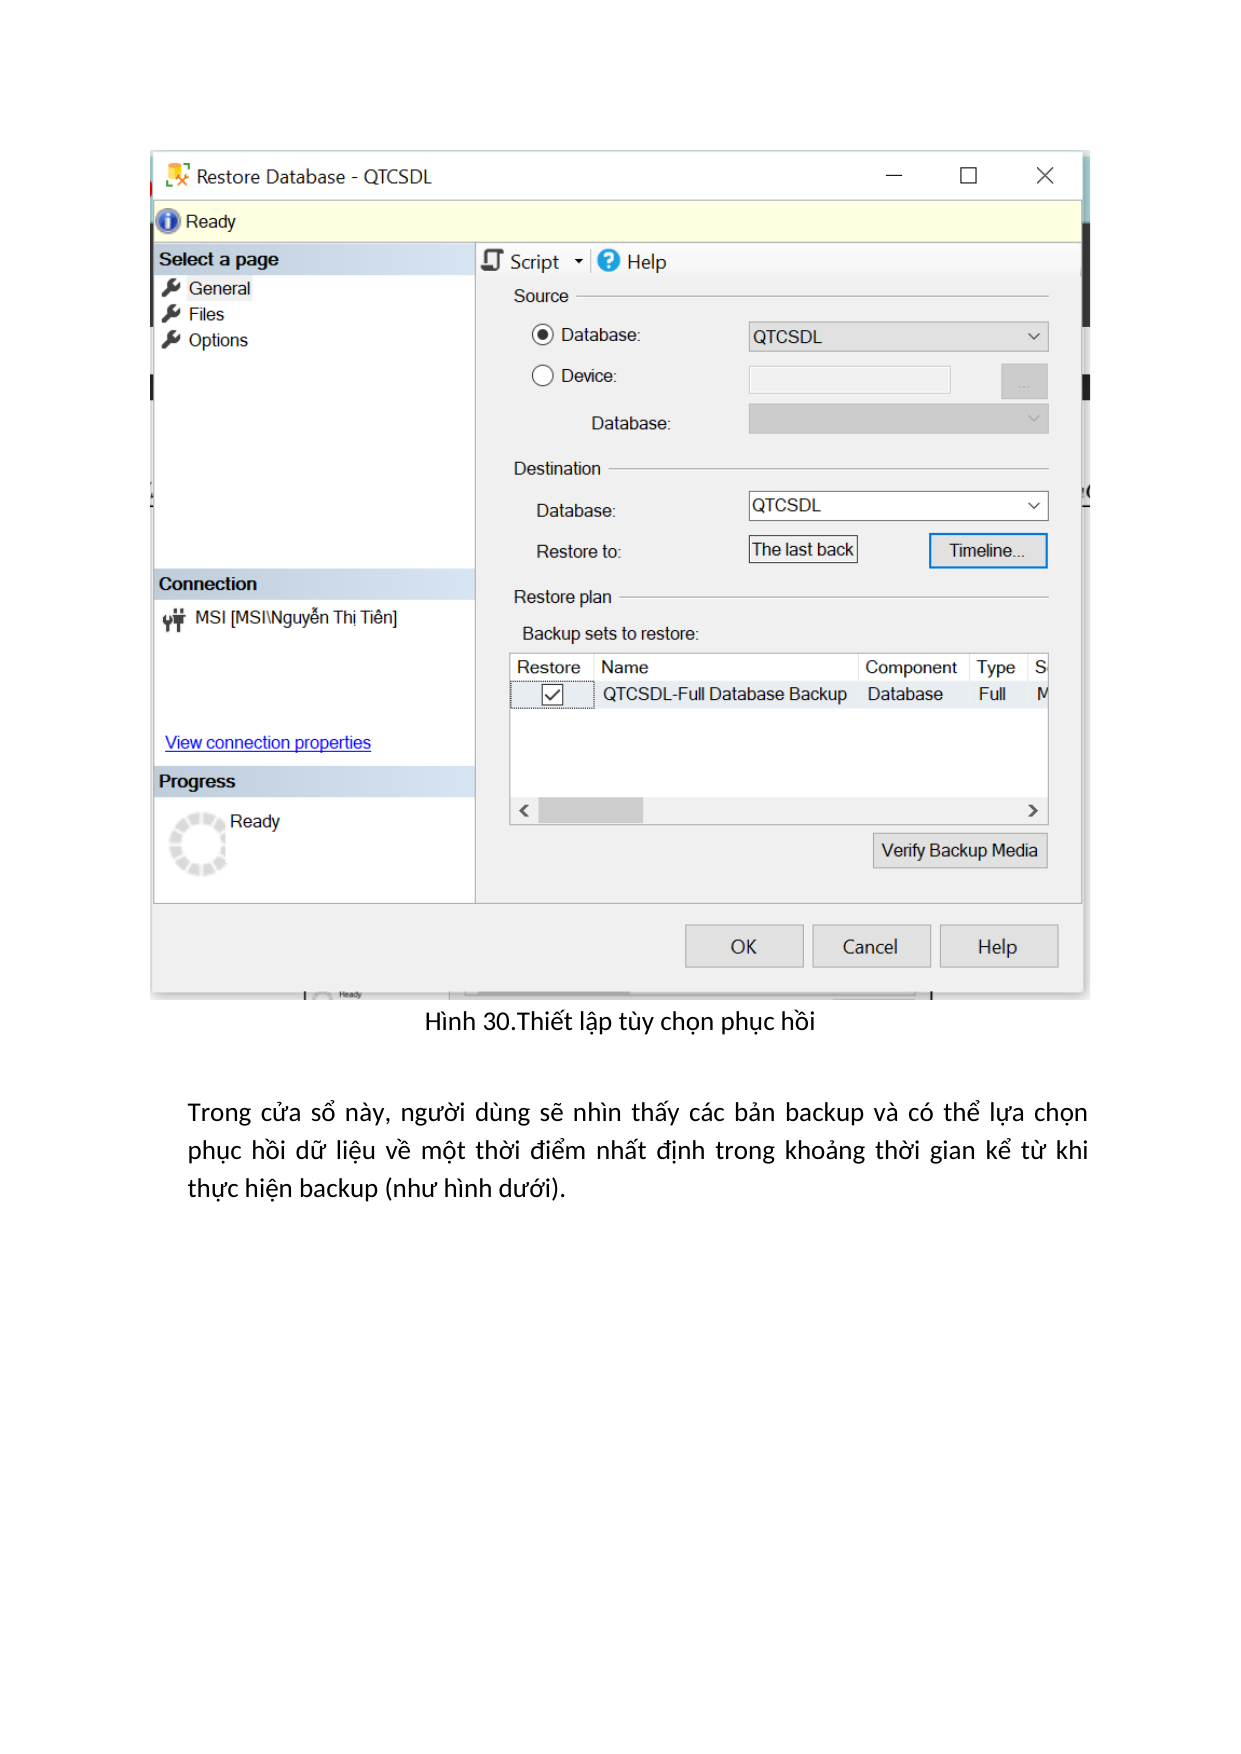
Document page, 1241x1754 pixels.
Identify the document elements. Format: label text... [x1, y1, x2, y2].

text Trong cửa sổ này, người dùng sẽ nhìn thấy các bản backup và có thể lựa chọn phục hồi dữ liệu về một thời điểm nhất định trong khoảng thời gian kể từ khi thực hiện backup (như hình dưới). [187, 1096, 1090, 1204]
picture [150, 150, 1091, 1000]
text Hình 30.Thiết lập tùy chọn phục hồi [150, 1004, 1090, 1037]
